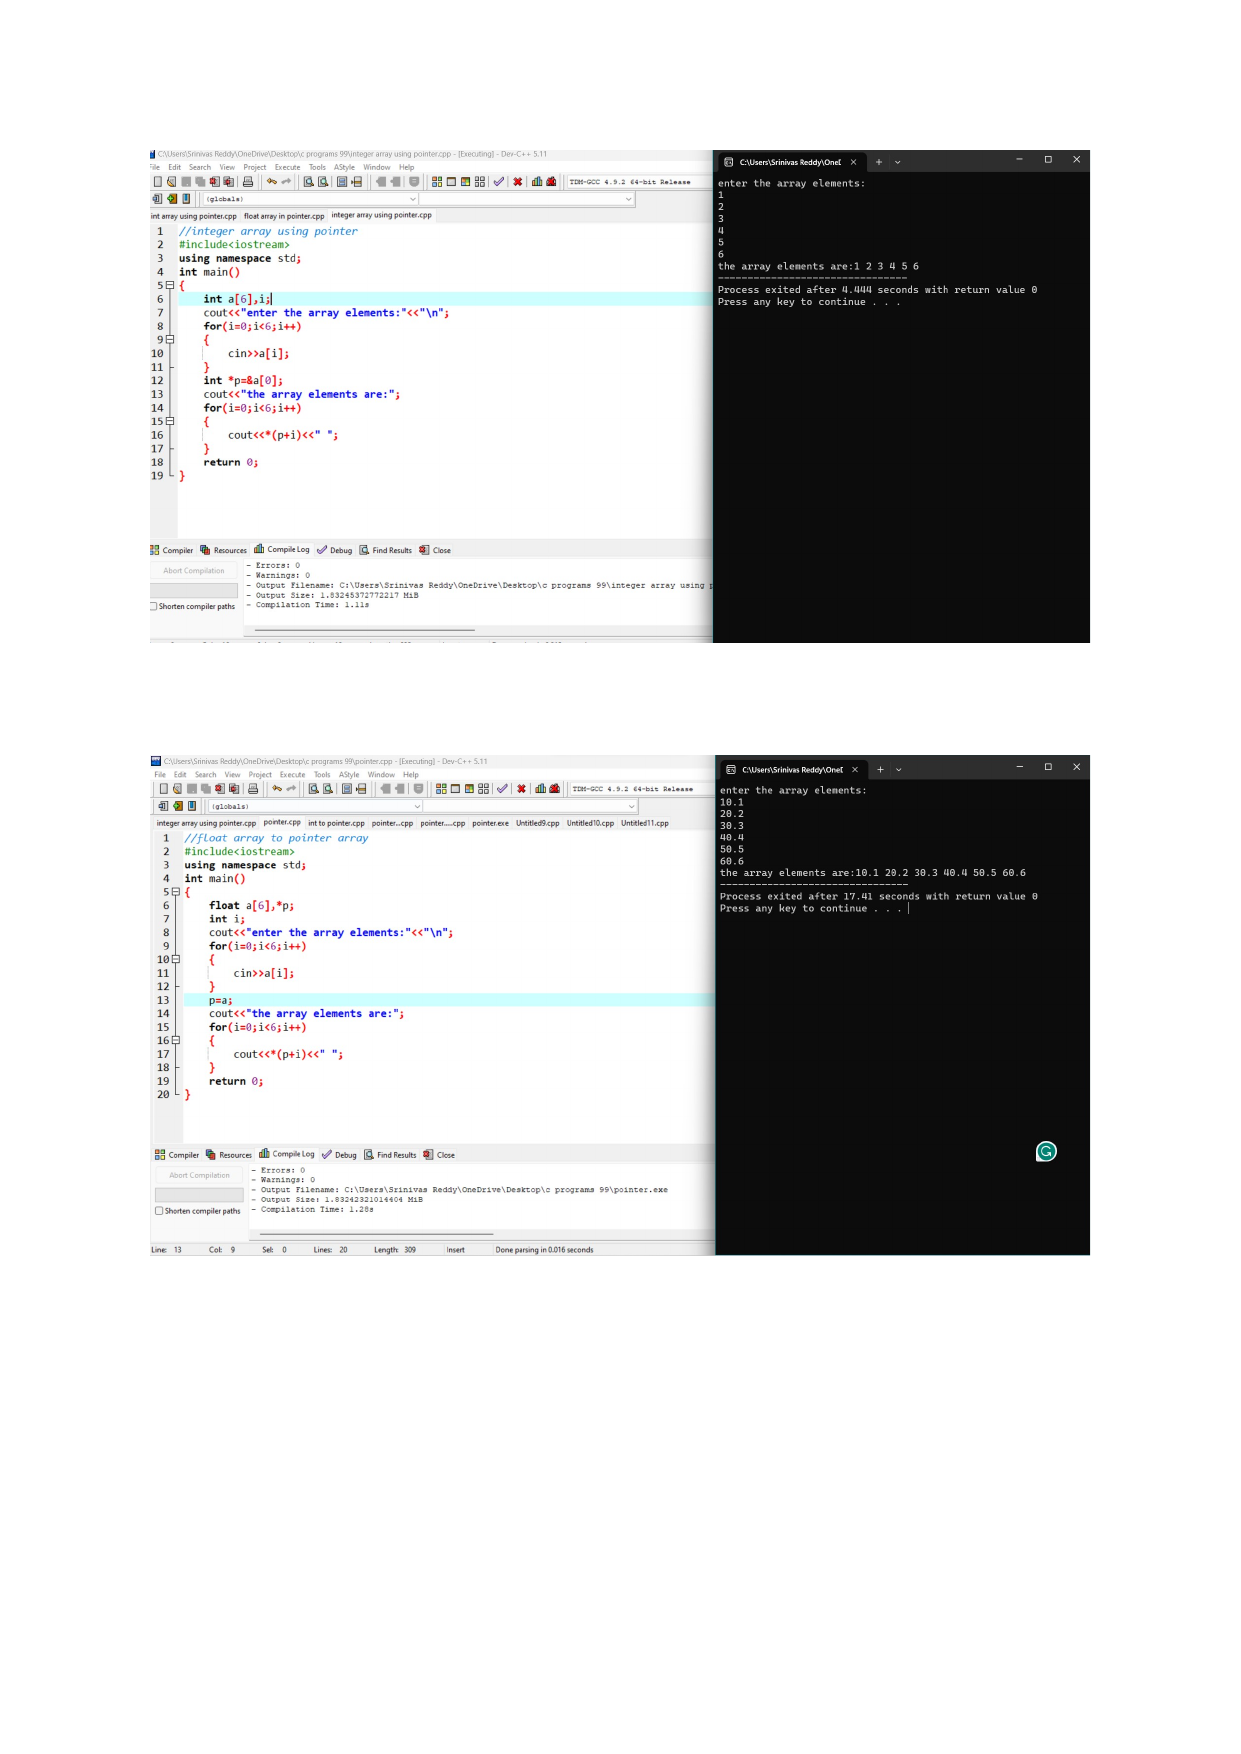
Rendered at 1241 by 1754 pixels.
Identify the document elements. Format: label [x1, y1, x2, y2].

picture [150, 150, 1091, 643]
picture [150, 755, 1091, 1256]
